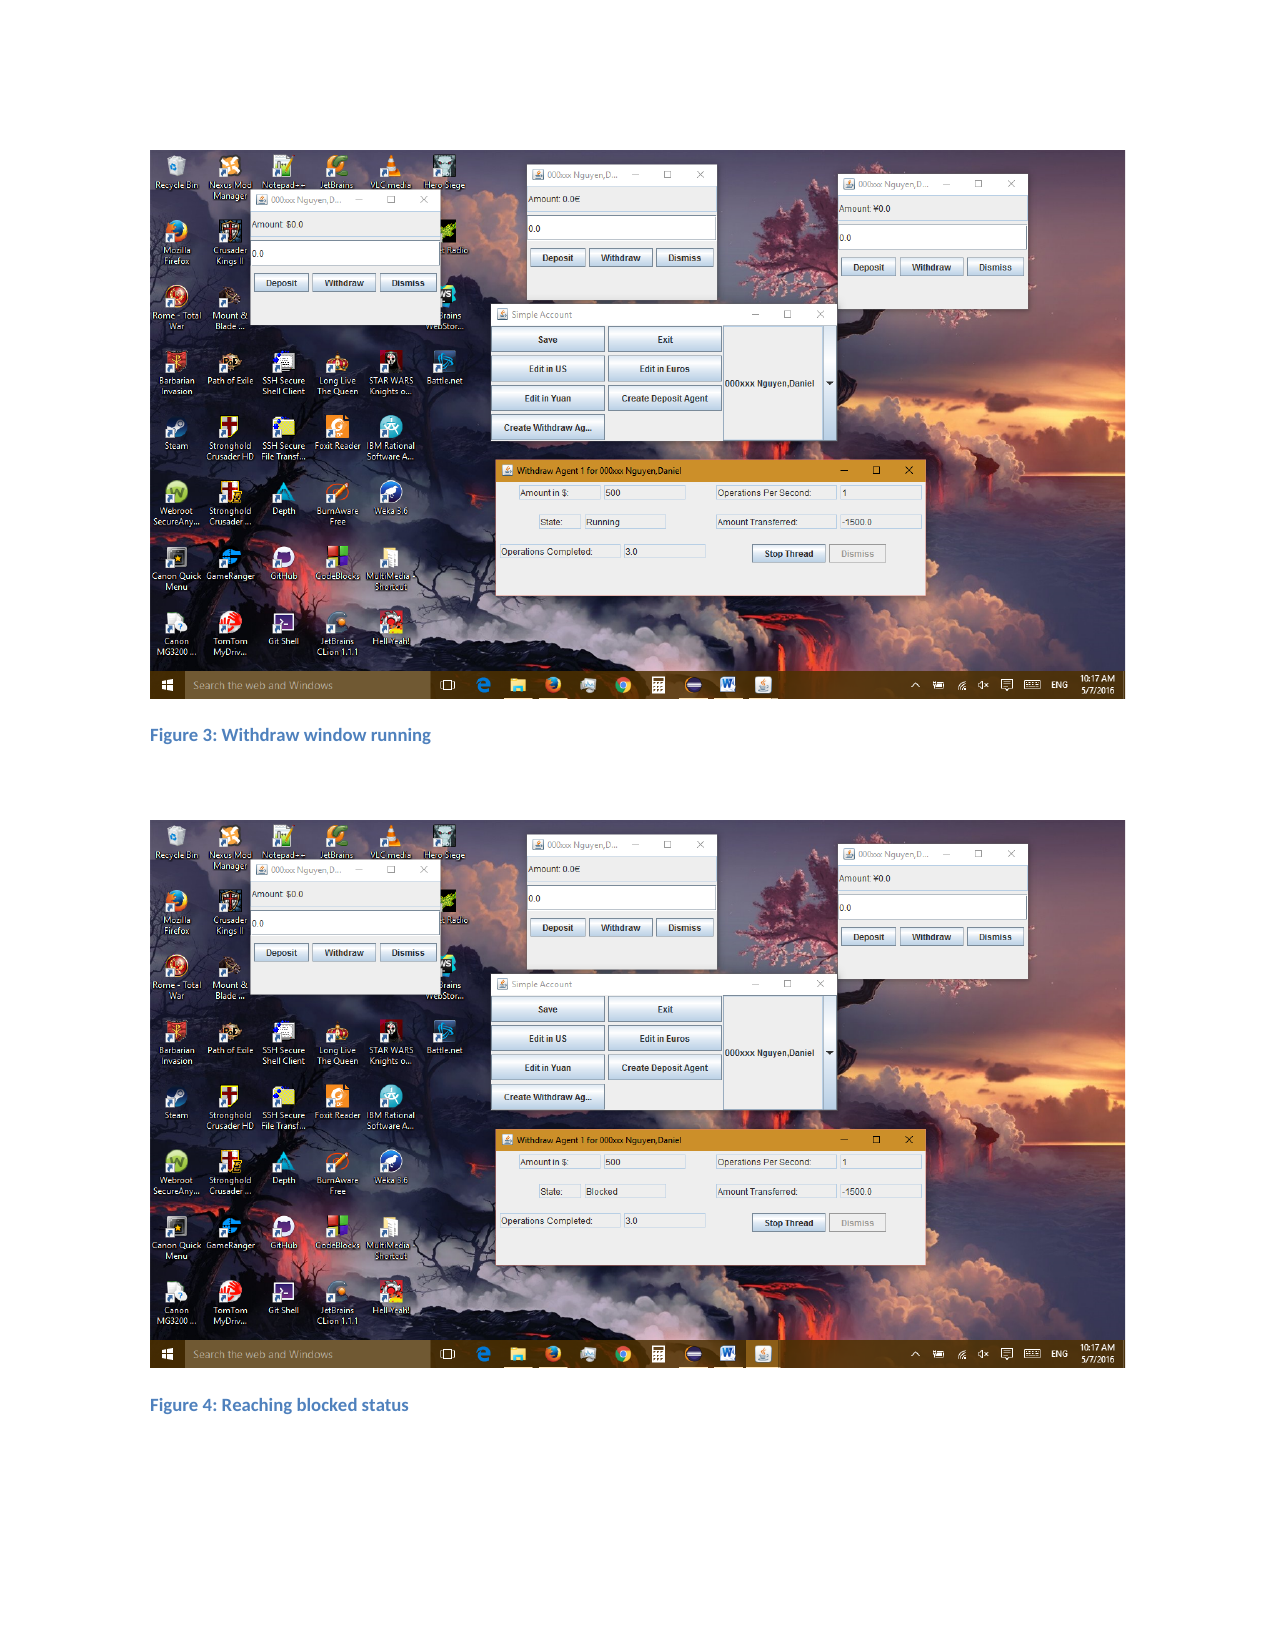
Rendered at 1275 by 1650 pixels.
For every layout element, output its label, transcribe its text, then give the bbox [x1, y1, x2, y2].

picture [150, 820, 1125, 1368]
picture [150, 150, 1125, 699]
